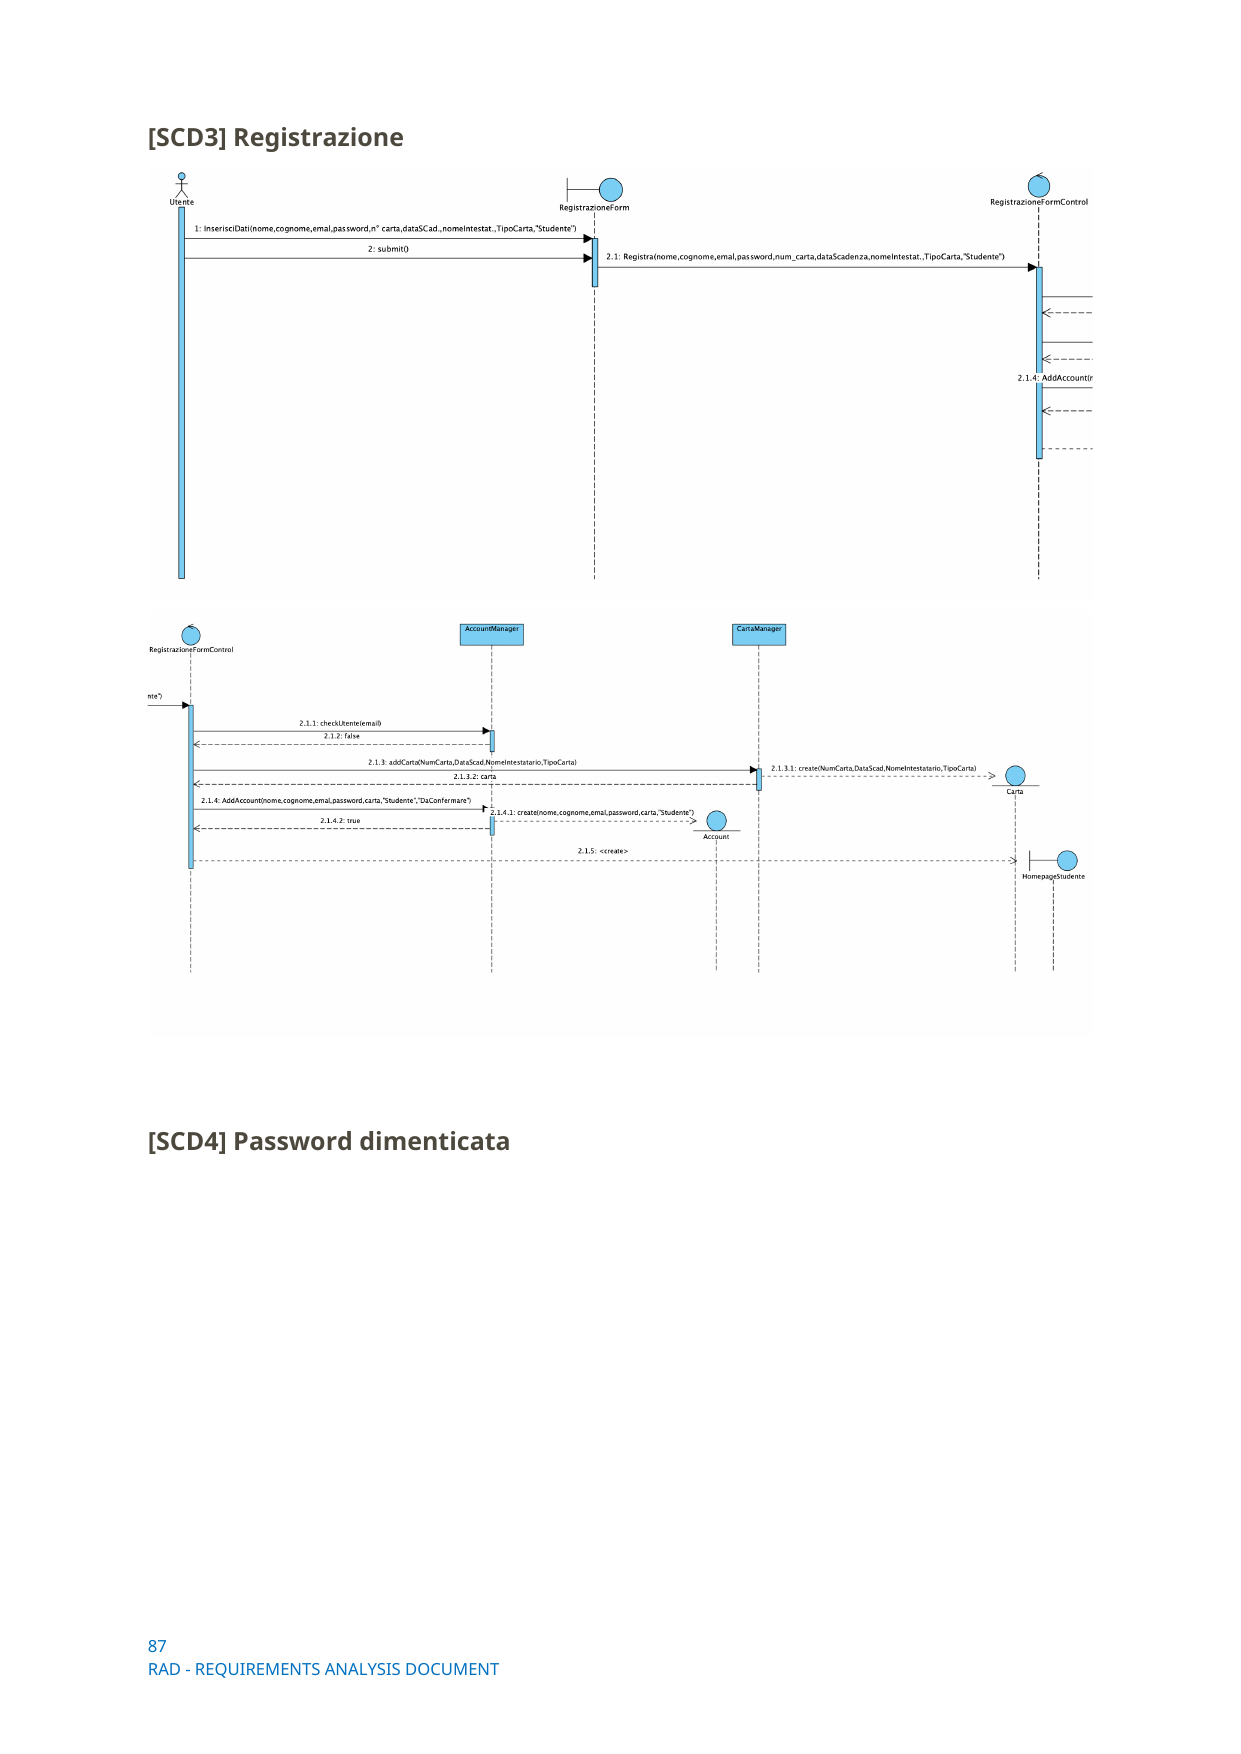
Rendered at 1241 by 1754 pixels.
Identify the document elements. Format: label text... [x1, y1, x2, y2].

picture [147, 610, 1093, 1037]
subtitle [SCD4] Password dimenticata [148, 1123, 1092, 1158]
subtitle [SCD3] Registrazione [148, 119, 1092, 154]
picture [147, 166, 1093, 602]
